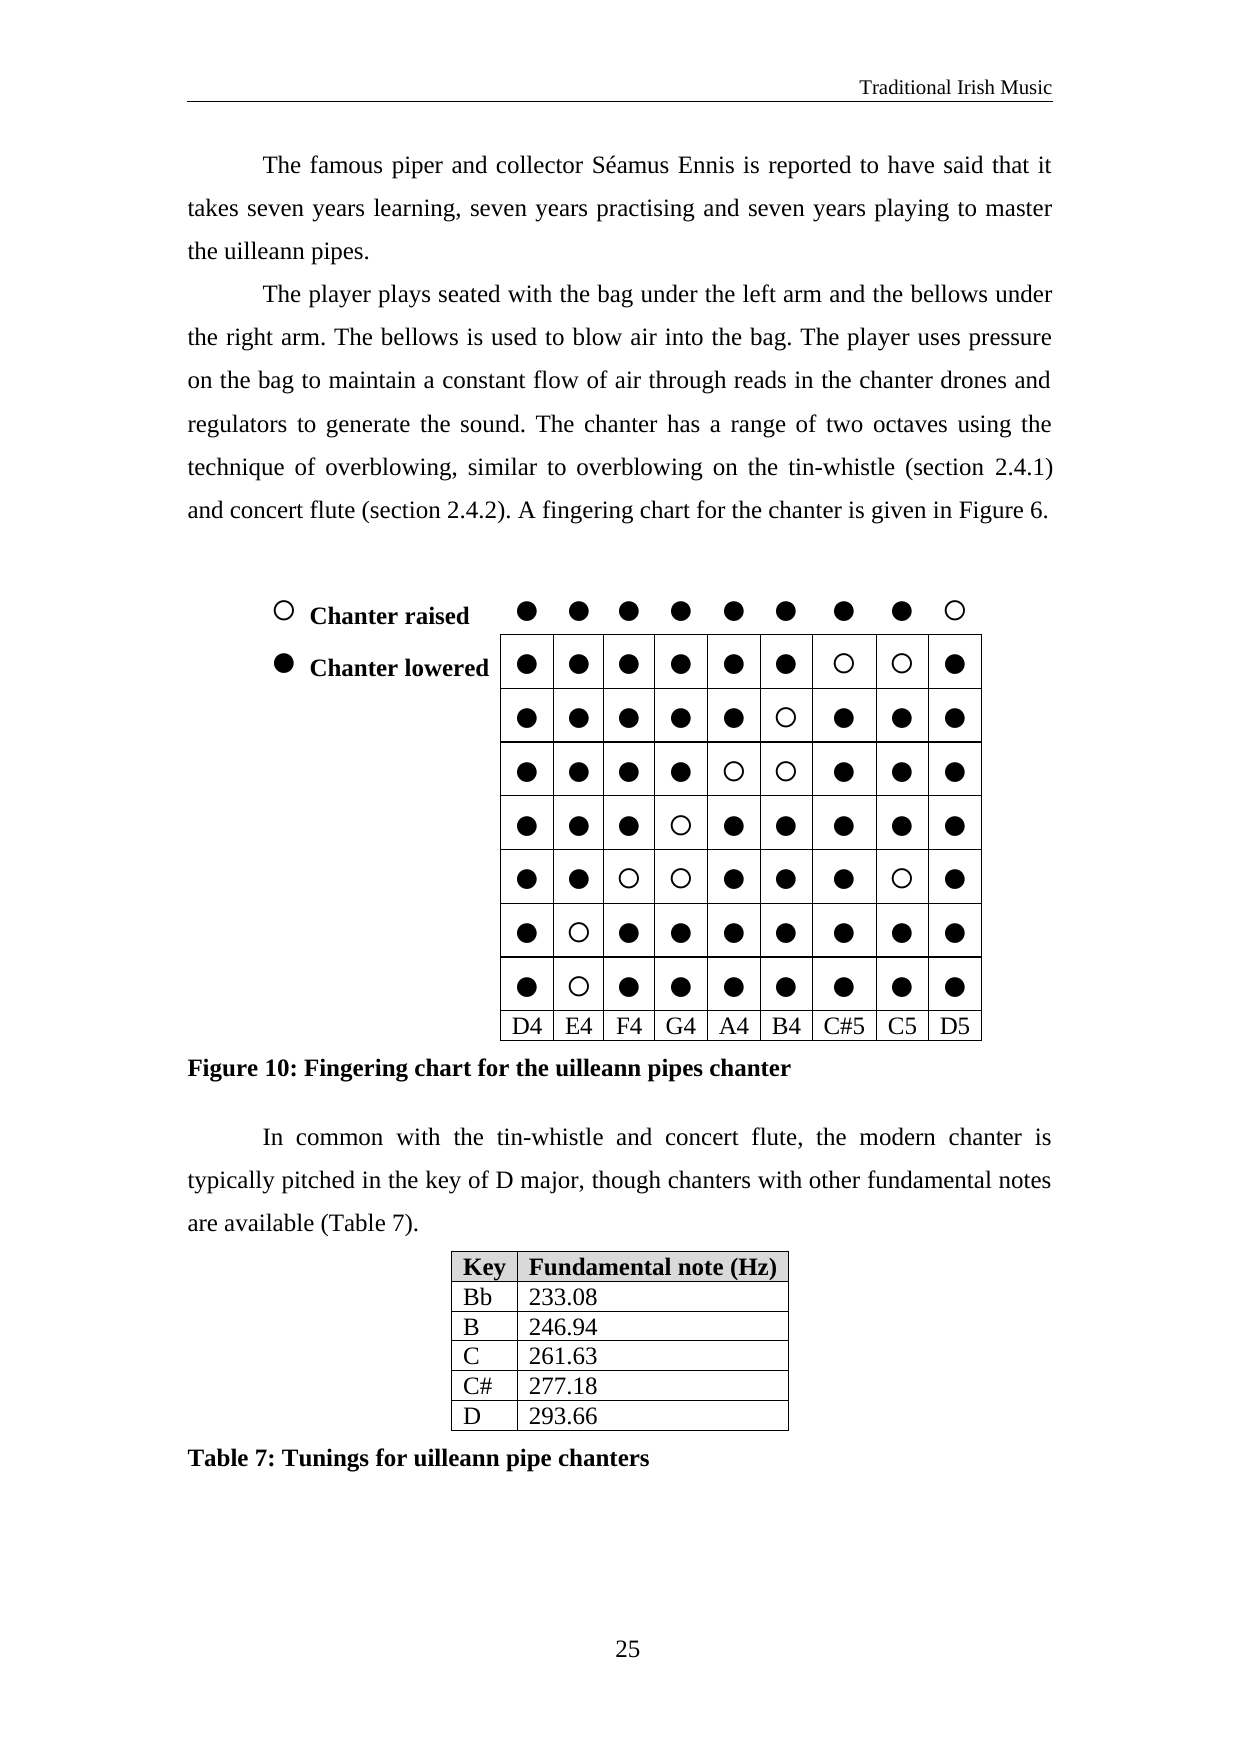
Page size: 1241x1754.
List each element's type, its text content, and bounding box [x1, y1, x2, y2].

table_cell C5 [877, 1011, 928, 1040]
table_cell ● [708, 958, 760, 1010]
table_cell ● [604, 689, 654, 741]
table_cell ● [761, 850, 812, 903]
table_cell ● [604, 958, 654, 1010]
table_cell ● [501, 850, 553, 903]
table_cell ● [929, 796, 981, 849]
table_cell 293.66 [518, 1401, 788, 1430]
table_cell ● [501, 904, 553, 956]
table_cell A4 [708, 1011, 760, 1040]
table_cell ● [501, 743, 553, 795]
table_cell B [452, 1312, 517, 1340]
table_header ● [500, 581, 553, 634]
table_header ● [707, 581, 760, 634]
table_header ● [554, 581, 604, 634]
table_cell ○ [877, 850, 928, 903]
table_cell ○ [554, 958, 603, 1010]
table_cell ● [761, 958, 812, 1010]
table_cell ● [929, 635, 981, 688]
table_cell ● [501, 796, 553, 849]
table_cell ● [813, 689, 876, 741]
table_header ● [654, 581, 707, 634]
table_cell D [452, 1401, 517, 1430]
table_cell F4 [604, 1011, 654, 1040]
table_cell ○ [877, 635, 928, 688]
table_cell ● [554, 689, 603, 741]
table_cell ● [761, 904, 812, 956]
table_cell 233.08 [518, 1282, 788, 1311]
table_cell ● [929, 743, 981, 795]
table_cell ● [655, 635, 707, 688]
table_cell ● [877, 796, 928, 849]
table_cell ● [708, 796, 760, 849]
table_cell ● [655, 958, 707, 1010]
table_cell ● [708, 850, 760, 903]
table_cell ○ [655, 850, 707, 903]
table_cell ○ [554, 904, 603, 956]
table_cell ○ [655, 796, 707, 849]
table_cell C#5 [813, 1011, 876, 1040]
table_cell ● [604, 796, 654, 849]
table_cell G4 [655, 1011, 707, 1040]
table_cell ○ [708, 743, 760, 795]
table_cell ● [929, 689, 981, 741]
table_cell ● [604, 635, 654, 688]
table_cell ● [929, 958, 981, 1010]
table_cell Bb [452, 1282, 517, 1311]
table_cell ● [554, 635, 603, 688]
table_header Fundamental note (Hz) [518, 1252, 788, 1281]
table_cell ○ [761, 689, 812, 741]
table_cell D4 [501, 1011, 553, 1040]
table_header ● [604, 581, 654, 634]
table_cell ○ [604, 850, 654, 903]
table_cell ● [813, 958, 876, 1010]
table_cell ● [761, 796, 812, 849]
table_cell ● [554, 743, 603, 795]
table_cell ○ [761, 743, 812, 795]
table_cell ● [708, 904, 760, 956]
table_cell B4 [761, 1011, 812, 1040]
table_header ● [812, 581, 876, 634]
table_cell ● [501, 958, 553, 1010]
table_cell E4 [554, 1011, 603, 1040]
table_cell ● [708, 635, 760, 688]
text The player plays seated with the bag under the left arm and the bellows under the right arm. The bellows is used to blow air into the bag. The player uses pressure on the bag to maintain a constant flow of air through reads in the chanter drones and regulators to generate the sound. The chanter has a range of two octaves using the technique of overblowing, similar to overblowing on the tin-whistle (section 2.4.1) and concert flute (section 2.4.2). A fingering chart for the chanter is given in Figure 6. [187, 279, 1053, 524]
table_cell ● [554, 850, 603, 903]
table_cell ● [877, 743, 928, 795]
table_cell ● [761, 635, 812, 688]
table_cell ● [813, 743, 876, 795]
table_cell ● [604, 743, 654, 795]
table_cell ● [929, 850, 981, 903]
table_cell ● [877, 689, 928, 741]
table_cell ● [877, 958, 928, 1010]
table_cell ● [501, 689, 553, 741]
table_cell ● [655, 743, 707, 795]
table_cell ● [813, 850, 876, 903]
table_header ○ Chanter raised ● Chanter lowered [259, 581, 500, 1040]
table_cell ● [655, 689, 707, 741]
table_header ● [760, 581, 812, 634]
table_cell 246.94 [518, 1312, 788, 1340]
table_cell 277.18 [518, 1371, 788, 1400]
table_cell ● [604, 904, 654, 956]
text The famous piper and collector Séamus Ennis is reported to have said that it takes seven years learning, seven years practising and seven years playing to master the uilleann pipes. [187, 150, 1053, 265]
table_cell ● [813, 904, 876, 956]
table_cell ● [929, 904, 981, 956]
table_cell ● [877, 904, 928, 956]
table_header ● [876, 581, 928, 634]
table_cell ● [554, 796, 603, 849]
table_cell ○ [813, 635, 876, 688]
table_cell ● [708, 689, 760, 741]
table_header Key [452, 1252, 517, 1281]
table_cell ● [655, 904, 707, 956]
text In common with the tin-whistle and concert flute, the modern chanter is typically pitched in the key of D major, though chanters with other fundamental notes are available (Table 7). [187, 1122, 1053, 1237]
table_cell C# [452, 1371, 517, 1400]
table_cell D5 [929, 1011, 981, 1040]
table_cell ● [501, 635, 553, 688]
table_header ○ [928, 581, 981, 634]
table_cell C [452, 1341, 517, 1370]
table_cell 261.63 [518, 1341, 788, 1370]
table_cell ● [813, 796, 876, 849]
